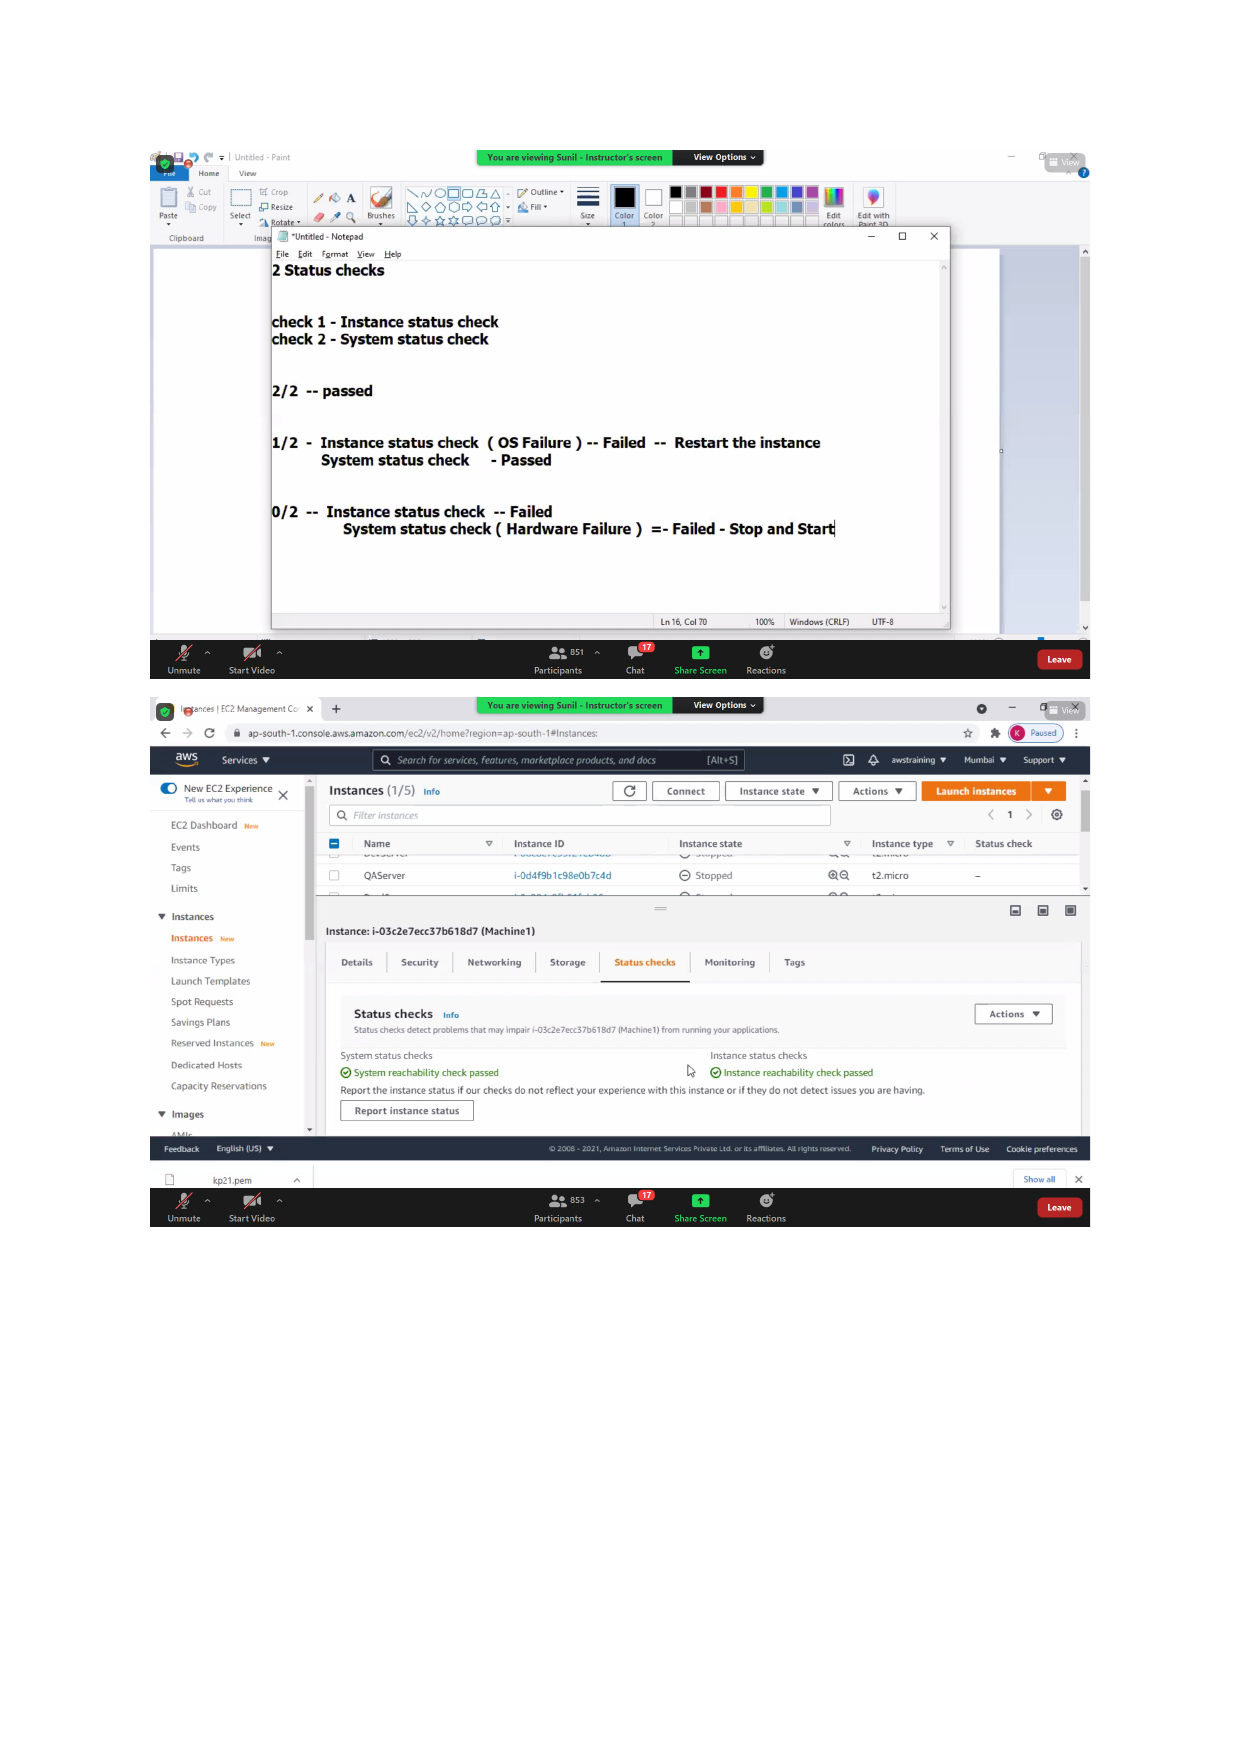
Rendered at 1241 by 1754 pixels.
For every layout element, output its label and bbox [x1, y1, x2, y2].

picture [150, 697, 1091, 1227]
picture [150, 150, 1091, 679]
